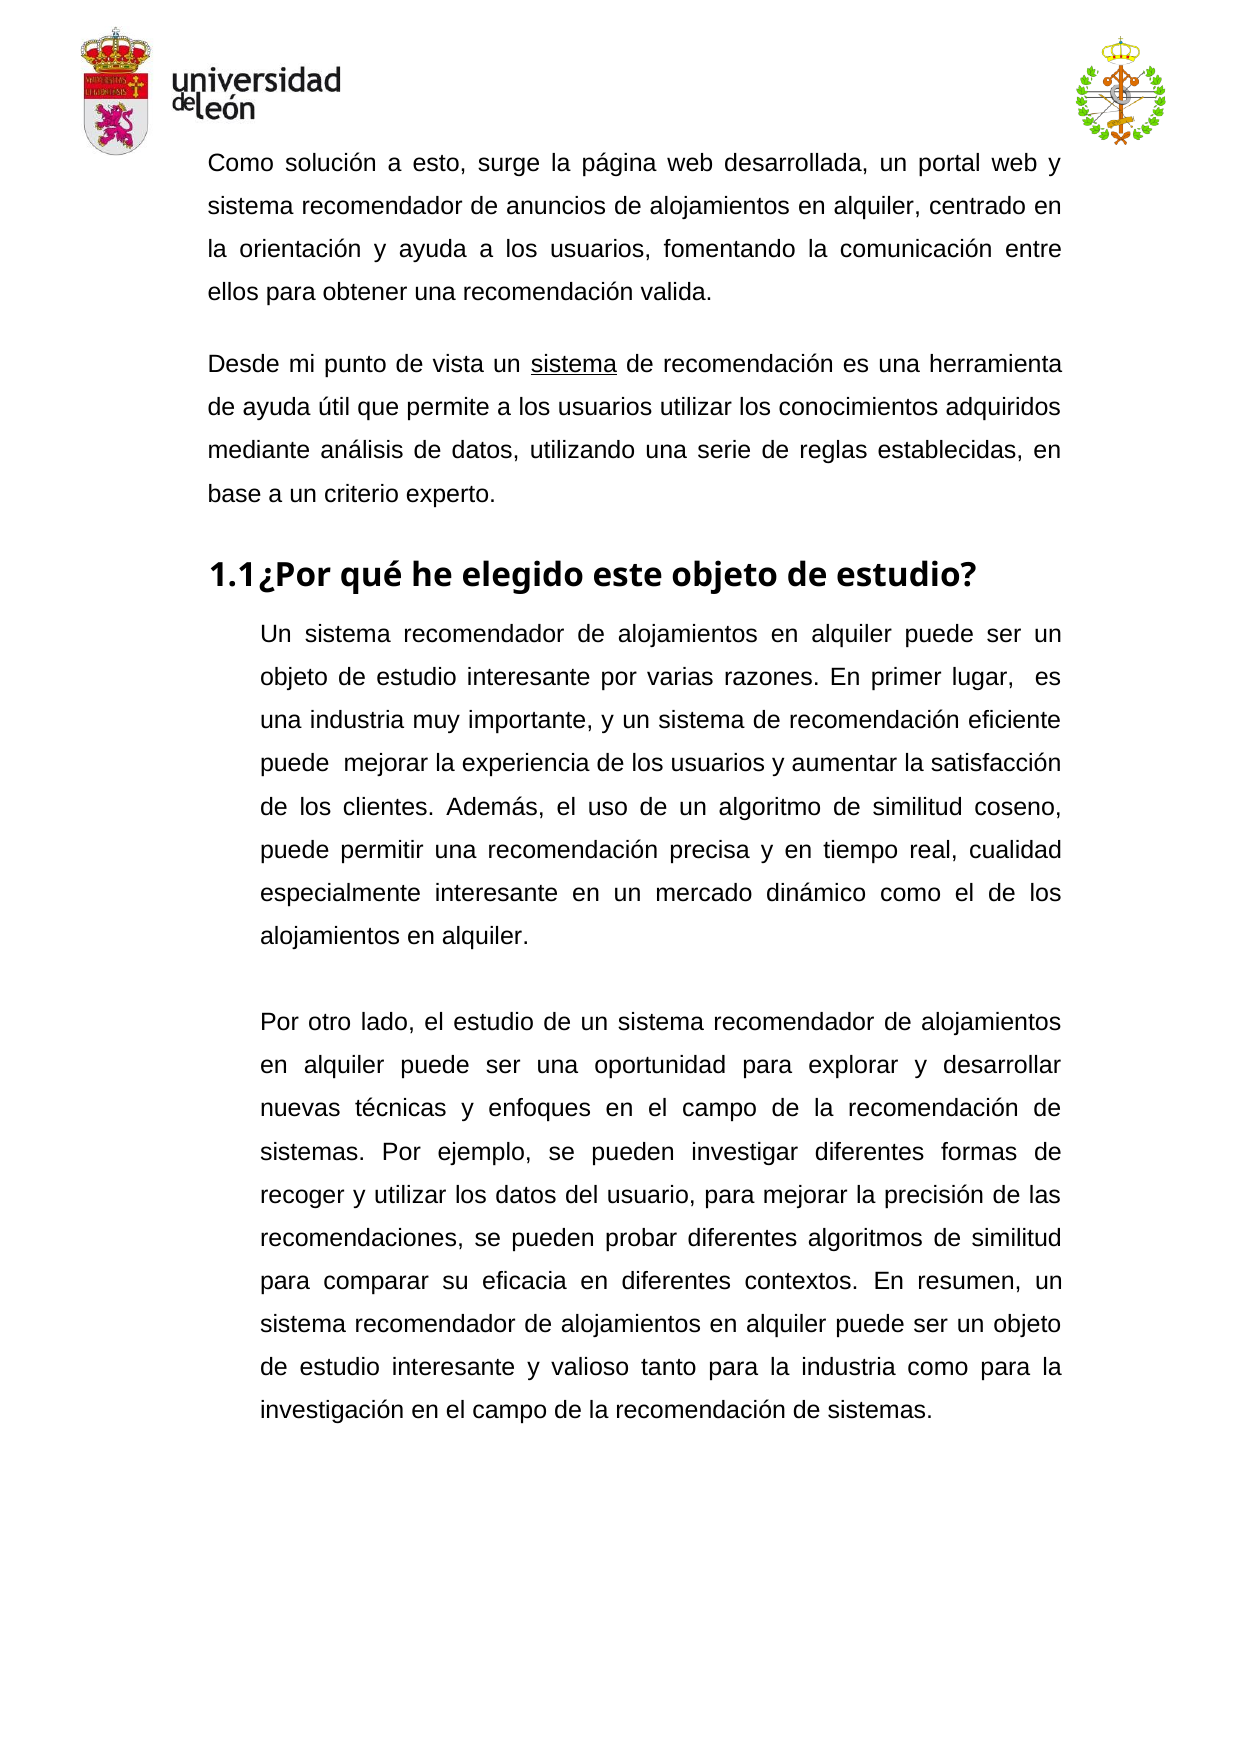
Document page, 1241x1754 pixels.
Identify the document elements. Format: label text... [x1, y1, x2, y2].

text Como solución a esto, surge la página web desarrollada, un portal web y sistema recomendador de anuncios de alojamientos en alquiler, centrado en la orientación y ayuda a los usuarios, fomentando la comunicación entre ellos para obtener una recomendación valida. [207, 148, 1063, 306]
subtitle ¿Por qué he elegido este objeto de estudio? [208, 551, 1063, 596]
text Desde mi punto de vista un sistema de recomendación es una herramienta de ayuda útil que permite a los usuarios utilizar los conocimientos adquiridos mediante análisis de datos, utilizando una serie de reglas establecidas, en base a un criterio experto. [207, 349, 1063, 507]
list Un sistema recomendador de alojamientos en alquiler puede ser un objeto de estudio interesante por varias razones. En primer lugar, es una industria muy importante, y un sistema de recomendación eficiente puede mejorar la experiencia de los usuarios y aumentar la satisfacción de los clientes. Además, el uso de un algoritmo de similitud coseno, puede permitir una recomendación precisa y en tiempo real, cualidad especialmente interesante en un mercado dinámico como el de los alojamientos en alquiler. [260, 619, 1063, 950]
picture [1075, 36, 1166, 145]
picture [80, 26, 341, 156]
list Por otro lado, el estudio de un sistema recomendador de alojamientos en alquiler puede ser una oportunidad para explorar y desarrollar nuevas técnicas y enfoques en el campo de la recomendación de sistemas. Por ejemplo, se pueden investigar diferentes formas de recoger y utilizar los datos del usuario, para mejorar la precisión de las recomendaciones, se pueden probar diferentes algoritmos de similitud para comparar su eficacia en diferentes contextos. En resumen, un sistema recomendador de alojamientos en alquiler puede ser un objeto de estudio interesante y valioso tanto para la industria como para la investigación en el campo de la recomendación de sistemas. [260, 1007, 1063, 1424]
